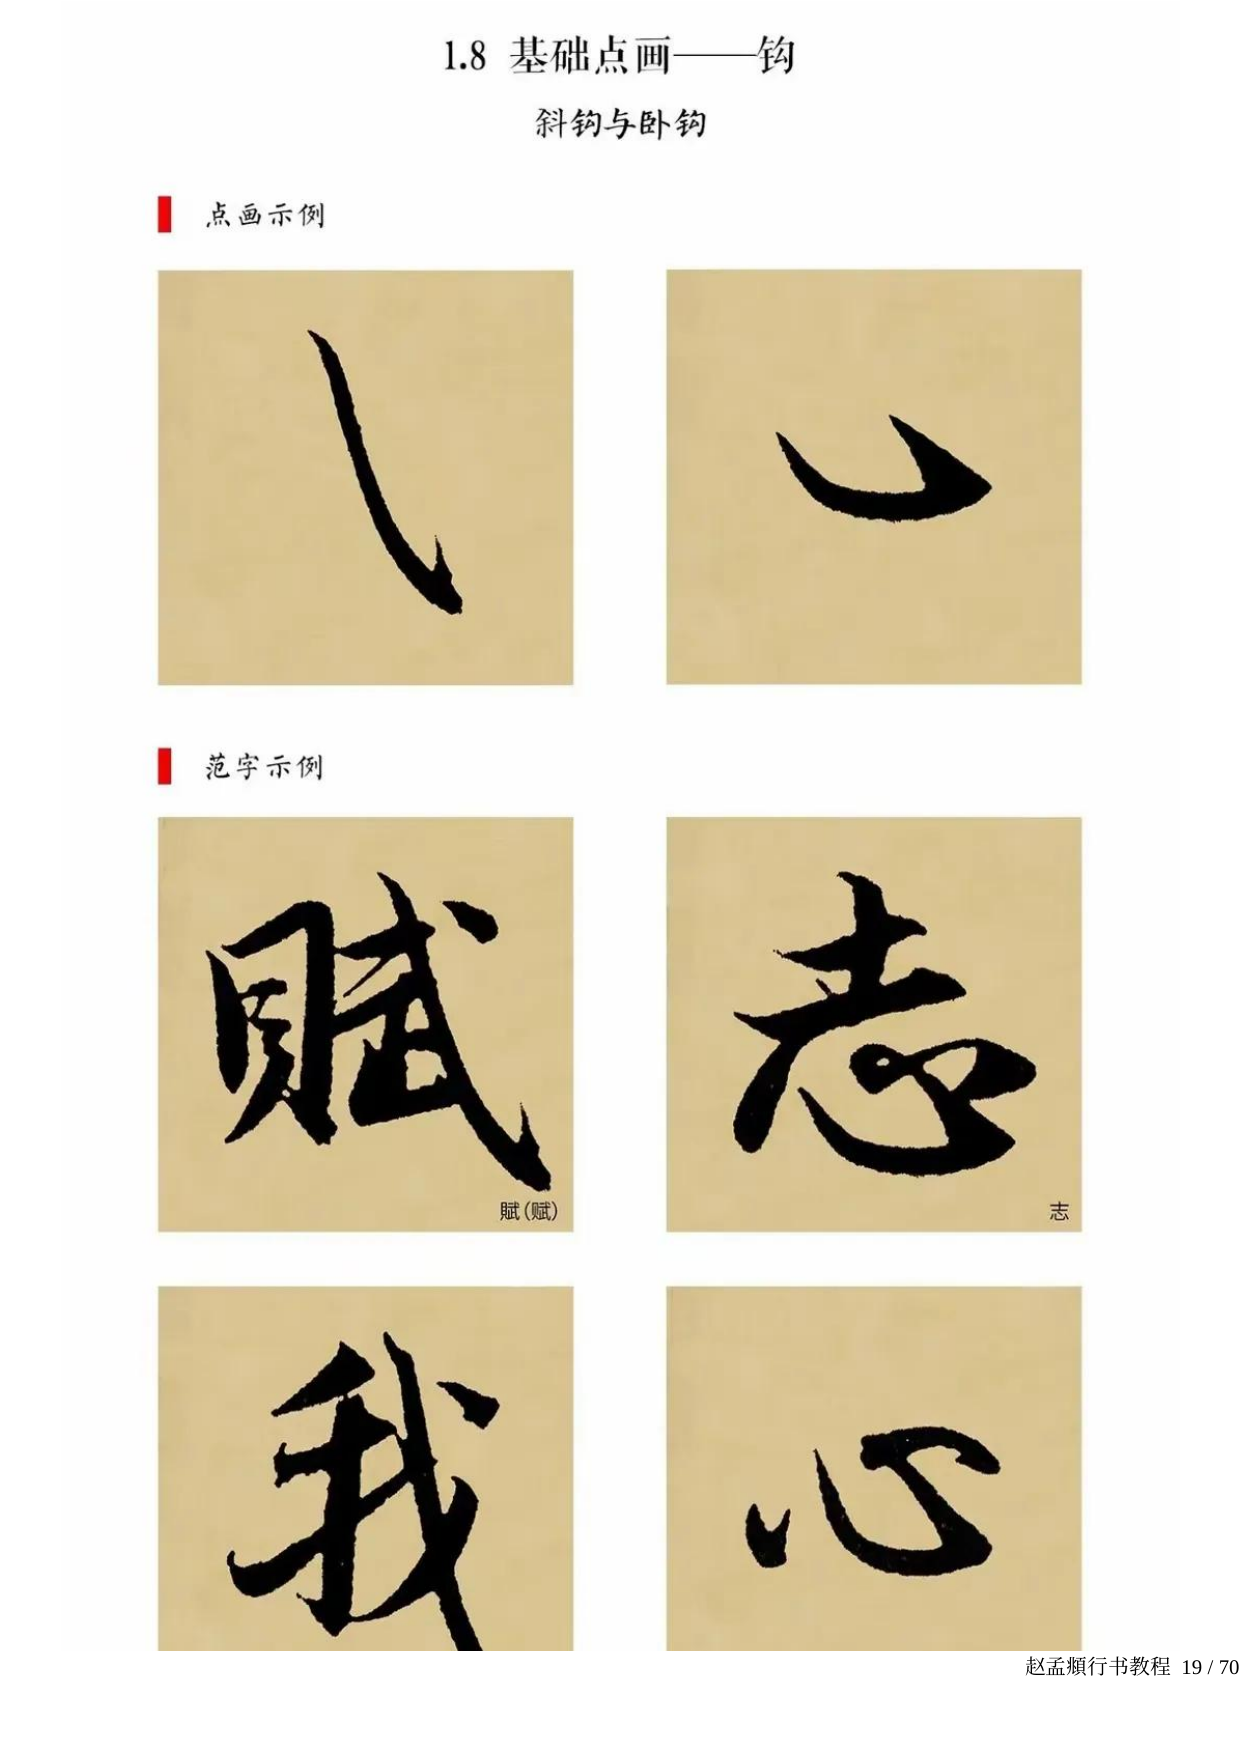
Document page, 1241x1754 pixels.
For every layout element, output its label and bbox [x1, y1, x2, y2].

picture [60, 1, 1180, 1651]
